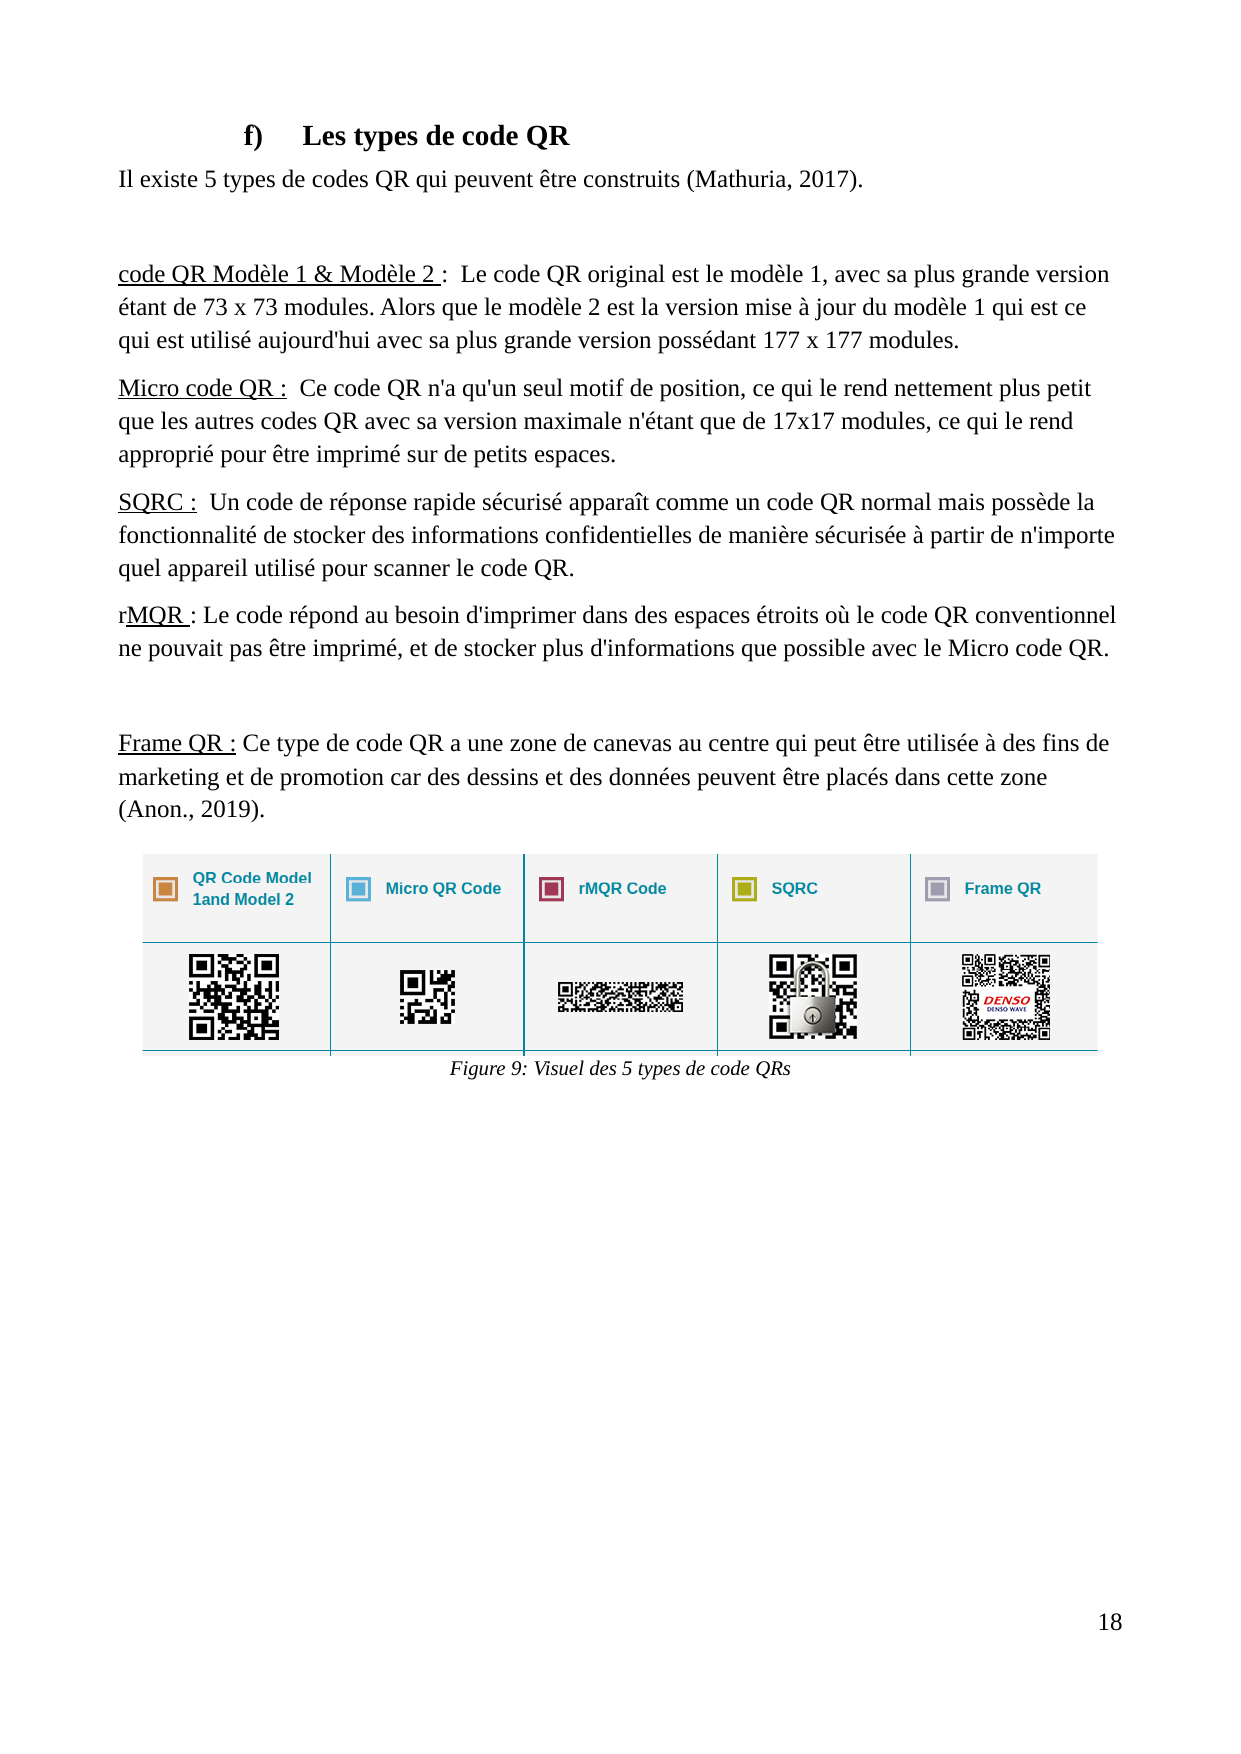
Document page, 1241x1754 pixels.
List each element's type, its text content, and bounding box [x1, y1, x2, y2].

text Il existe 5 types de codes QR qui peuvent être construits (Mathuria, 2017). [118, 164, 1122, 193]
text Micro code QR : Ce code QR n'a qu'un seul motif de position, ce qui le rend nettement plus petit que les autres codes QR avec sa version maximale n'étant que de 17x17 modules, ce qui le rend approprié pour être imprimé sur de petits espaces. [118, 373, 1122, 468]
text SQRC : Un code de réponse rapide sécurisé apparaît comme un code QR normal mais possède la fonctionnalité de stocker des informations confidentielles de manière sécurisée à partir de n'importe quel appareil utilisé pour scanner le code QR. [118, 487, 1122, 581]
text Frame QR : Ce type de code QR a une zone de canevas au centre qui peut être utilisée à des fins de marketing et de promotion car des dessins et des données peuvent être placés dans cette zone (Anon., 2019). [118, 728, 1122, 823]
text code QR Modèle 1 & Modèle 2 : Le code QR original est le modèle 1, avec sa plus grande version étant de 73 x 73 modules. Alors que le modèle 2 est la version mise à jour du modèle 1 qui est ce qui est utilisé aujourd'hui avec sa plus grande version possédant 177 x 177 modules. [118, 259, 1122, 354]
text rMQR : Le code répond au besoin d'imprimer dans des espaces étroits où le code QR conventionnel ne pouvait pas être imprimé, et de stocker plus d'informations que possible avec le Micro code QR. [118, 600, 1122, 662]
subtitle Les types de code QR [118, 118, 1122, 152]
picture [142, 854, 1098, 1056]
